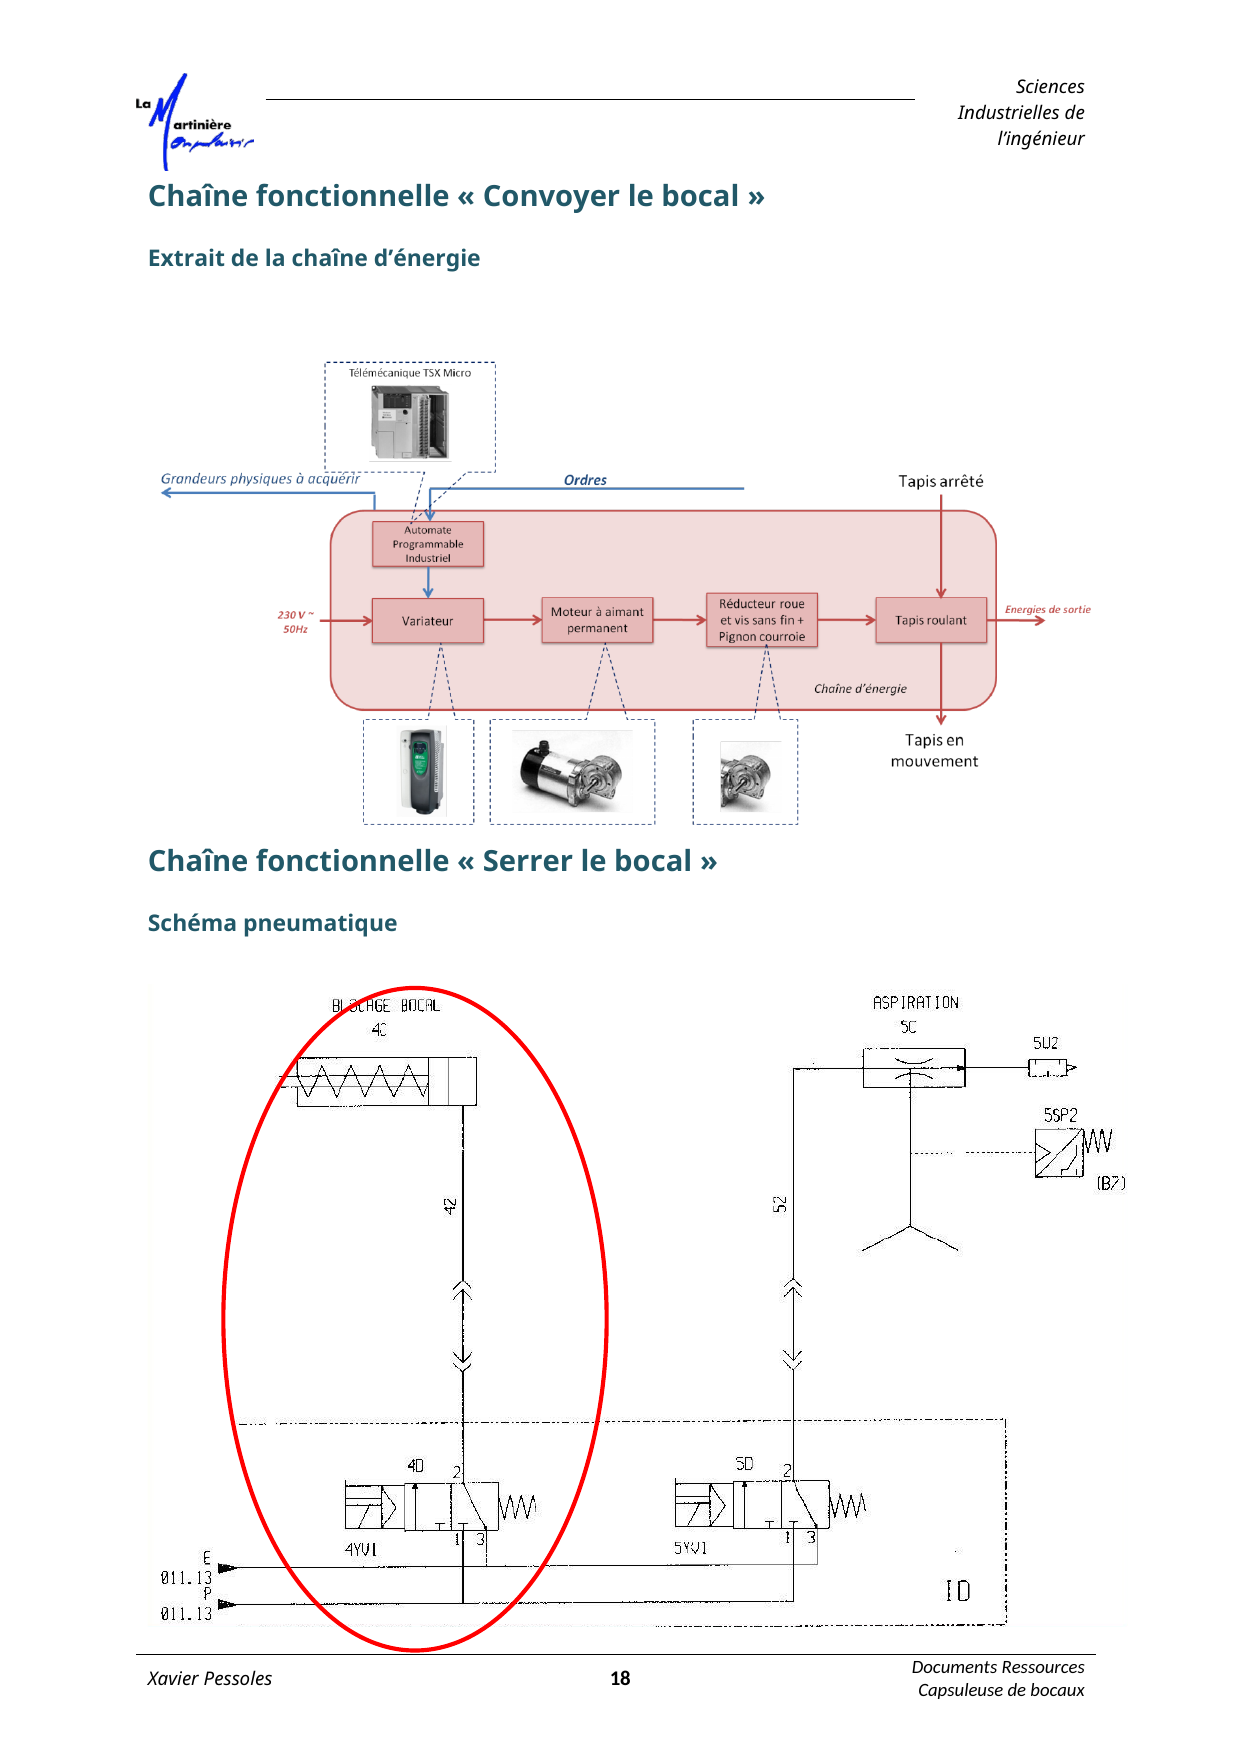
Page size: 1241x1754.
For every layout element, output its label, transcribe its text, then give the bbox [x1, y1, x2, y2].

picture [147, 361, 1099, 825]
subtitle Extrait de la chaîne d’énergie [148, 242, 1093, 273]
picture [136, 73, 254, 171]
subtitle Chaîne fonctionnelle « Serrer le bocal » [148, 841, 1093, 880]
subtitle Chaîne fonctionnelle « Convoyer le bocal » [148, 176, 1093, 215]
picture [147, 984, 1128, 1627]
picture [226, 991, 604, 1627]
subtitle Schéma pneumatique [148, 907, 1093, 938]
